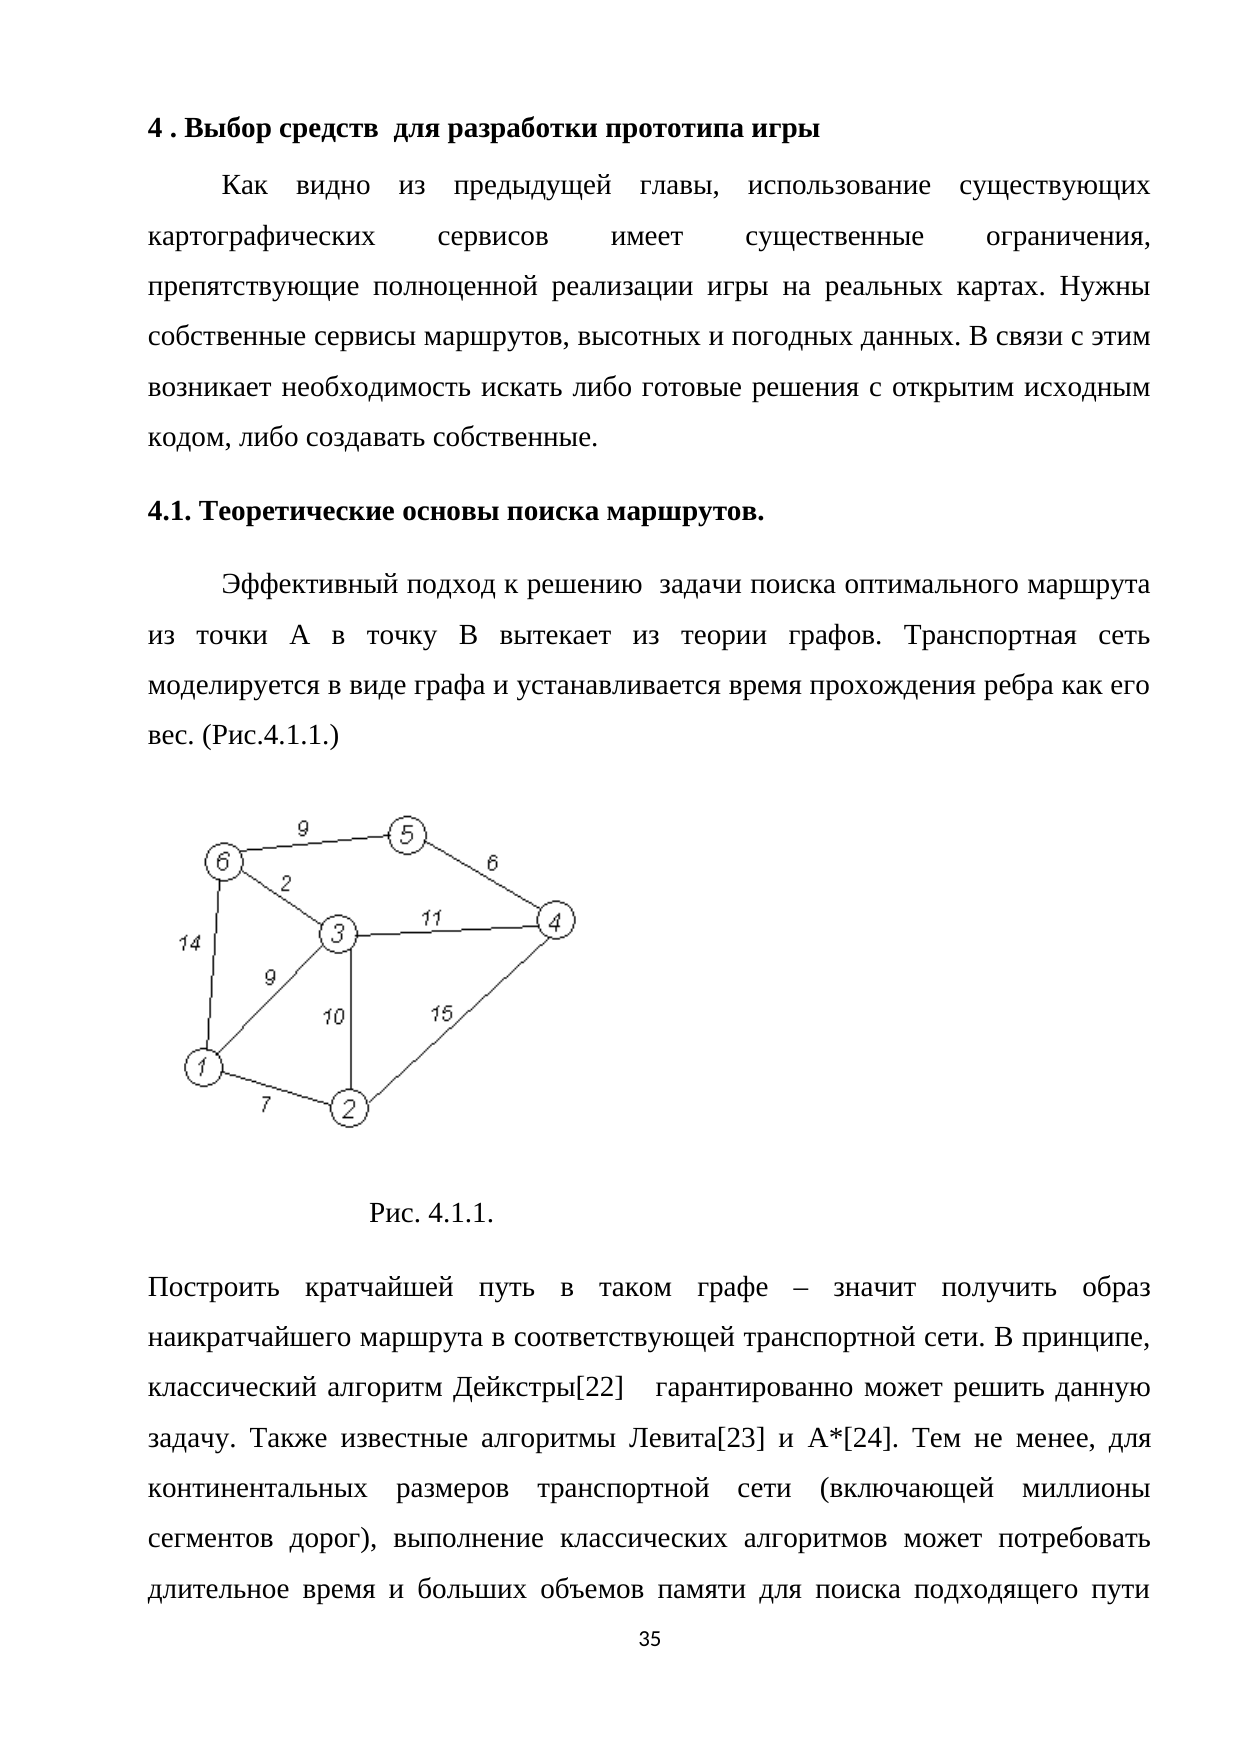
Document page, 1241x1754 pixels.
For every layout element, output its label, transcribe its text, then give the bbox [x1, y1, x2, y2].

text Как видно из предыдущей главы, использование существующих картографических сервисов имеет существенные ограничения, препятствующие полноценной реализации игры на реальных картах. Нужны собственные сервисы маршрутов, высотных и погодных данных. В связи с этим возникает необходимость искать либо готовые решения с открытим исходным кодом, либо создавать собственные. [148, 232, 1152, 517]
text Рис. 4.1.1. [369, 855, 1152, 1293]
text Эффективный подход к решению задачи поиска оптимального маршрута из точки А в точку В вытекает из теории графов. Транспортная сеть моделируется в виде графа и устанавливается время прохождения ребра как его вес. (Рис.4.1.1.) [148, 631, 1152, 815]
text 4 . Выбор средств для разработки прототипа игры [148, 167, 1152, 208]
text 4.1. Теоретические основы поиска маршрутов. [148, 557, 1152, 590]
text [148, 1333, 1152, 1618]
picture [147, 855, 590, 1203]
